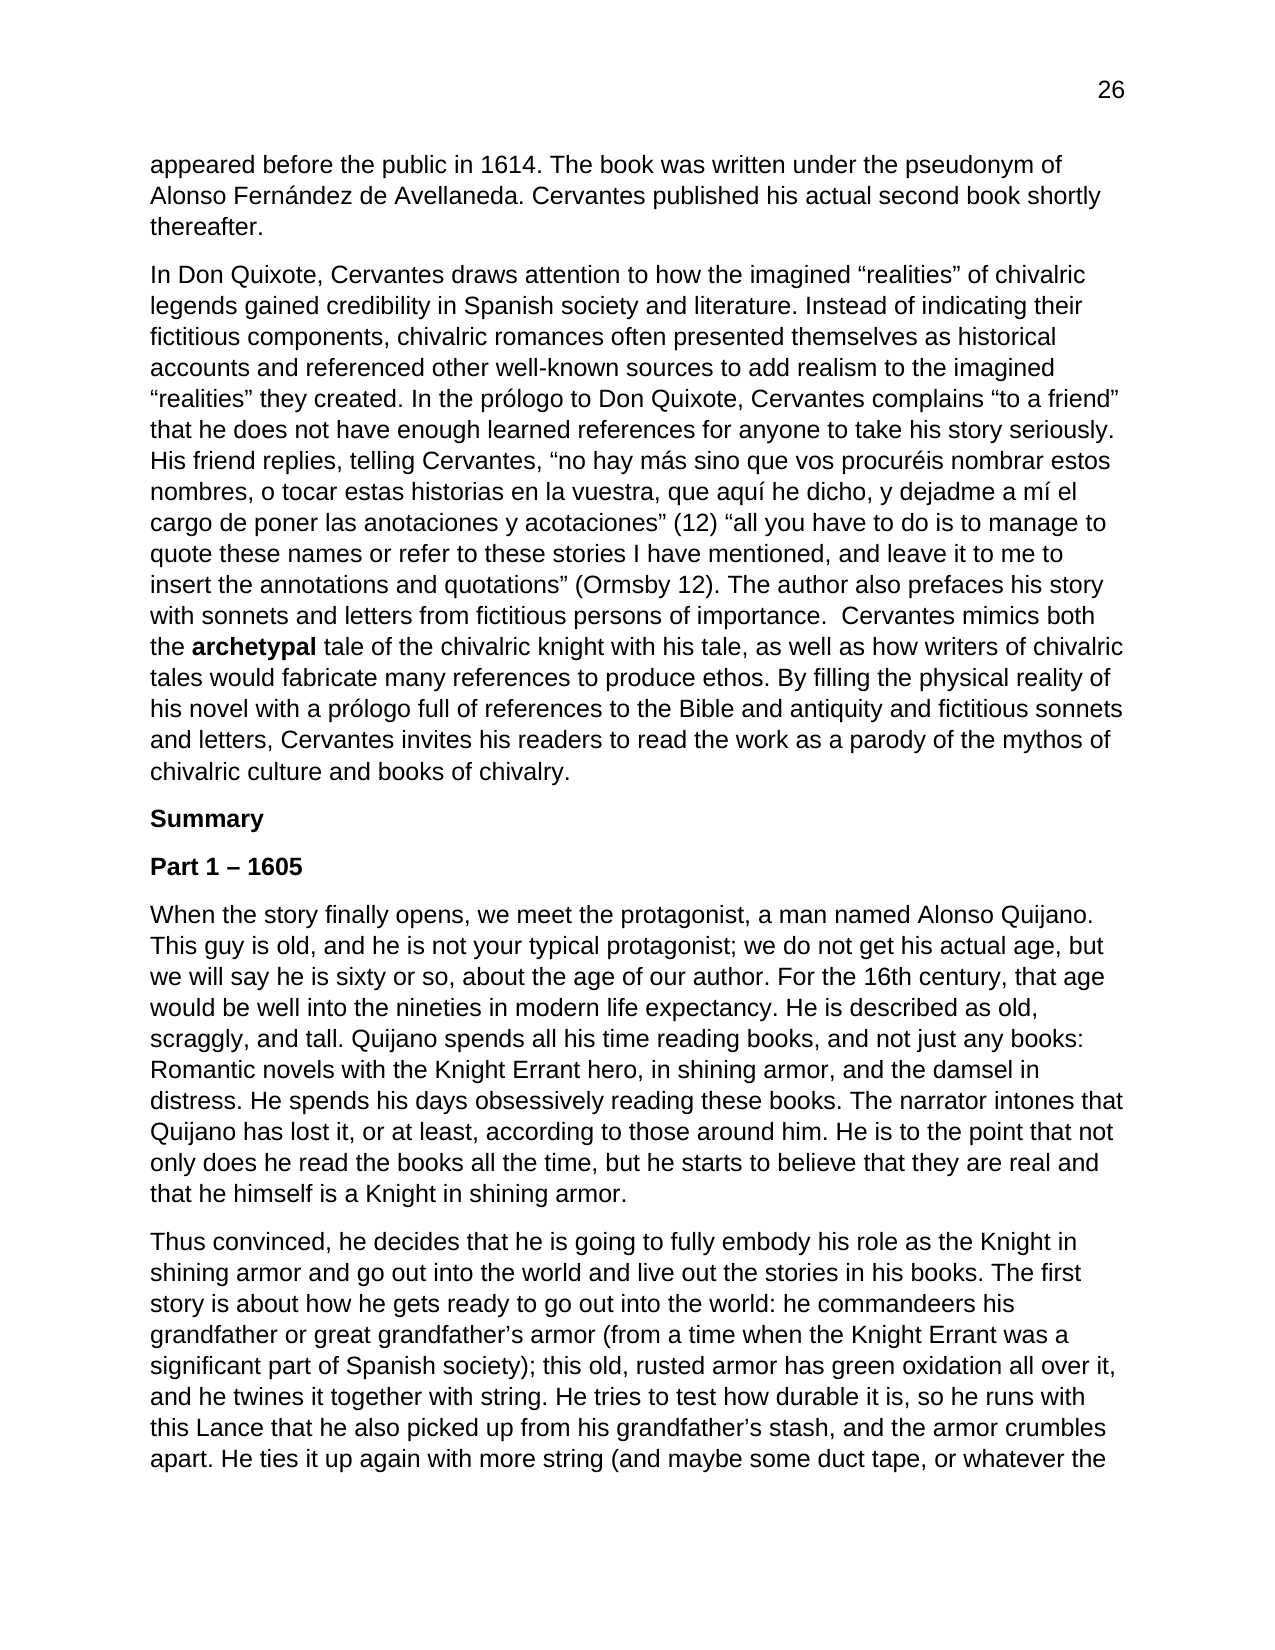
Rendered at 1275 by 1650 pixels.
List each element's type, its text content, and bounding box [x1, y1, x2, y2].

text When the story finally opens, we meet the protagonist, a man named Alonso Quijano. This guy is old, and he is not your typical protagonist; we do not get his actual age, but we will say he is sixty or so, about the age of our author. For the 16th century, that age would be well into the nineties in modern life expectancy. He is described as old, scraggly, and tall. Quijano spends all his time reading books, and not just any books: Romantic novels with the Knight Errant hero, in shining armor, and the damsel in distress. He spends his days obsessively reading these books. The narrator intones that Quijano has lost it, or at least, according to those around him. He is to the point that not only does he read the books all the time, but he starts to believe that they are real and that he himself is a Knight in shining armor. [150, 899, 1125, 1208]
subtitle Part 1 – 1605 [150, 852, 1125, 881]
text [150, 150, 1125, 241]
text In Don Quixote, Cervantes draws attention to how the imagined “realities” of chivalric legends gained credibility in Spanish society and literature. Instead of indicating their fictitious components, chivalric romances often presented themselves as historical accounts and referenced other well-known sources to add realism to the imagined “realities” they created. In the prólogo to Don Quixote, Cervantes complains “to a friend” that he does not have enough learned references for anyone to take his story seriously. His friend replies, telling Cervantes, “no hay más sino que vos procuréis nombrar estos nombres, o tocar estas historias en la vuestra, que aquí he dicho, y dejadme a mí el cargo de poner las anotaciones y acotaciones” (12) “all you have to do is to manage to quote these names or refer to these stories I have mentioned, and leave it to me to insert the annotations and quotations” (Ormsby 12). The author also prefaces his story with sonnets and letters from fictitious persons of importance. Cervantes mimics both the archetypal tale of the chivalric knight with his tale, as well as how writers of chivalric tales would fabricate many references to produce ethos. By filling the physical reality of his novel with a prólogo full of references to the Bible and antiquity and fictitious sonnets and letters, Cervantes invites his readers to read the work as a parody of the mythos of chivalric culture and books of chivalry. [150, 260, 1125, 785]
subtitle Summary [150, 804, 1125, 833]
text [150, 1227, 1125, 1473]
